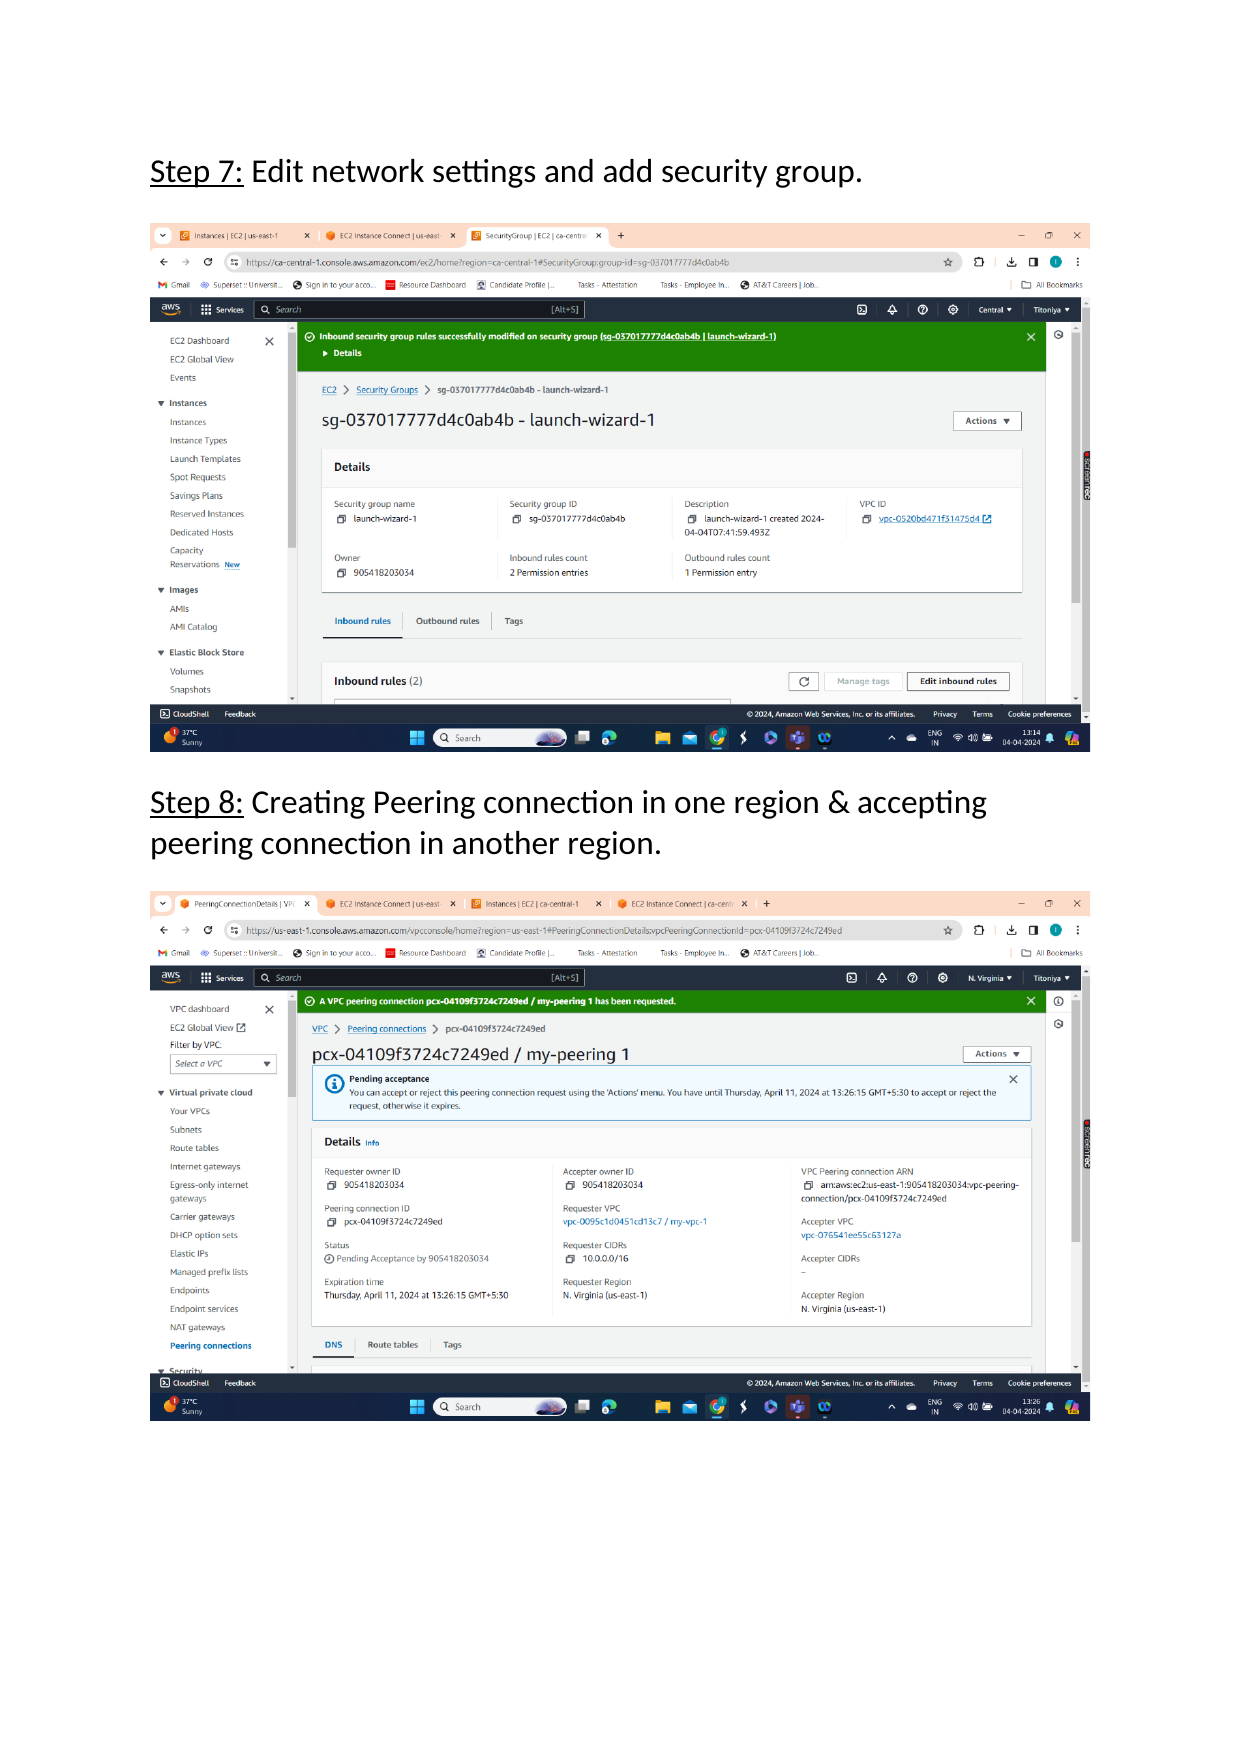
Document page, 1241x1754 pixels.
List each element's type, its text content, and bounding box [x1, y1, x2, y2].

picture [150, 891, 1091, 1421]
text Step 8: Creating Peering connection in one region & accepting peering connection in another region. [150, 781, 1090, 863]
text Step 7: Edit network settings and add security group. [150, 150, 1090, 191]
picture [150, 223, 1091, 752]
